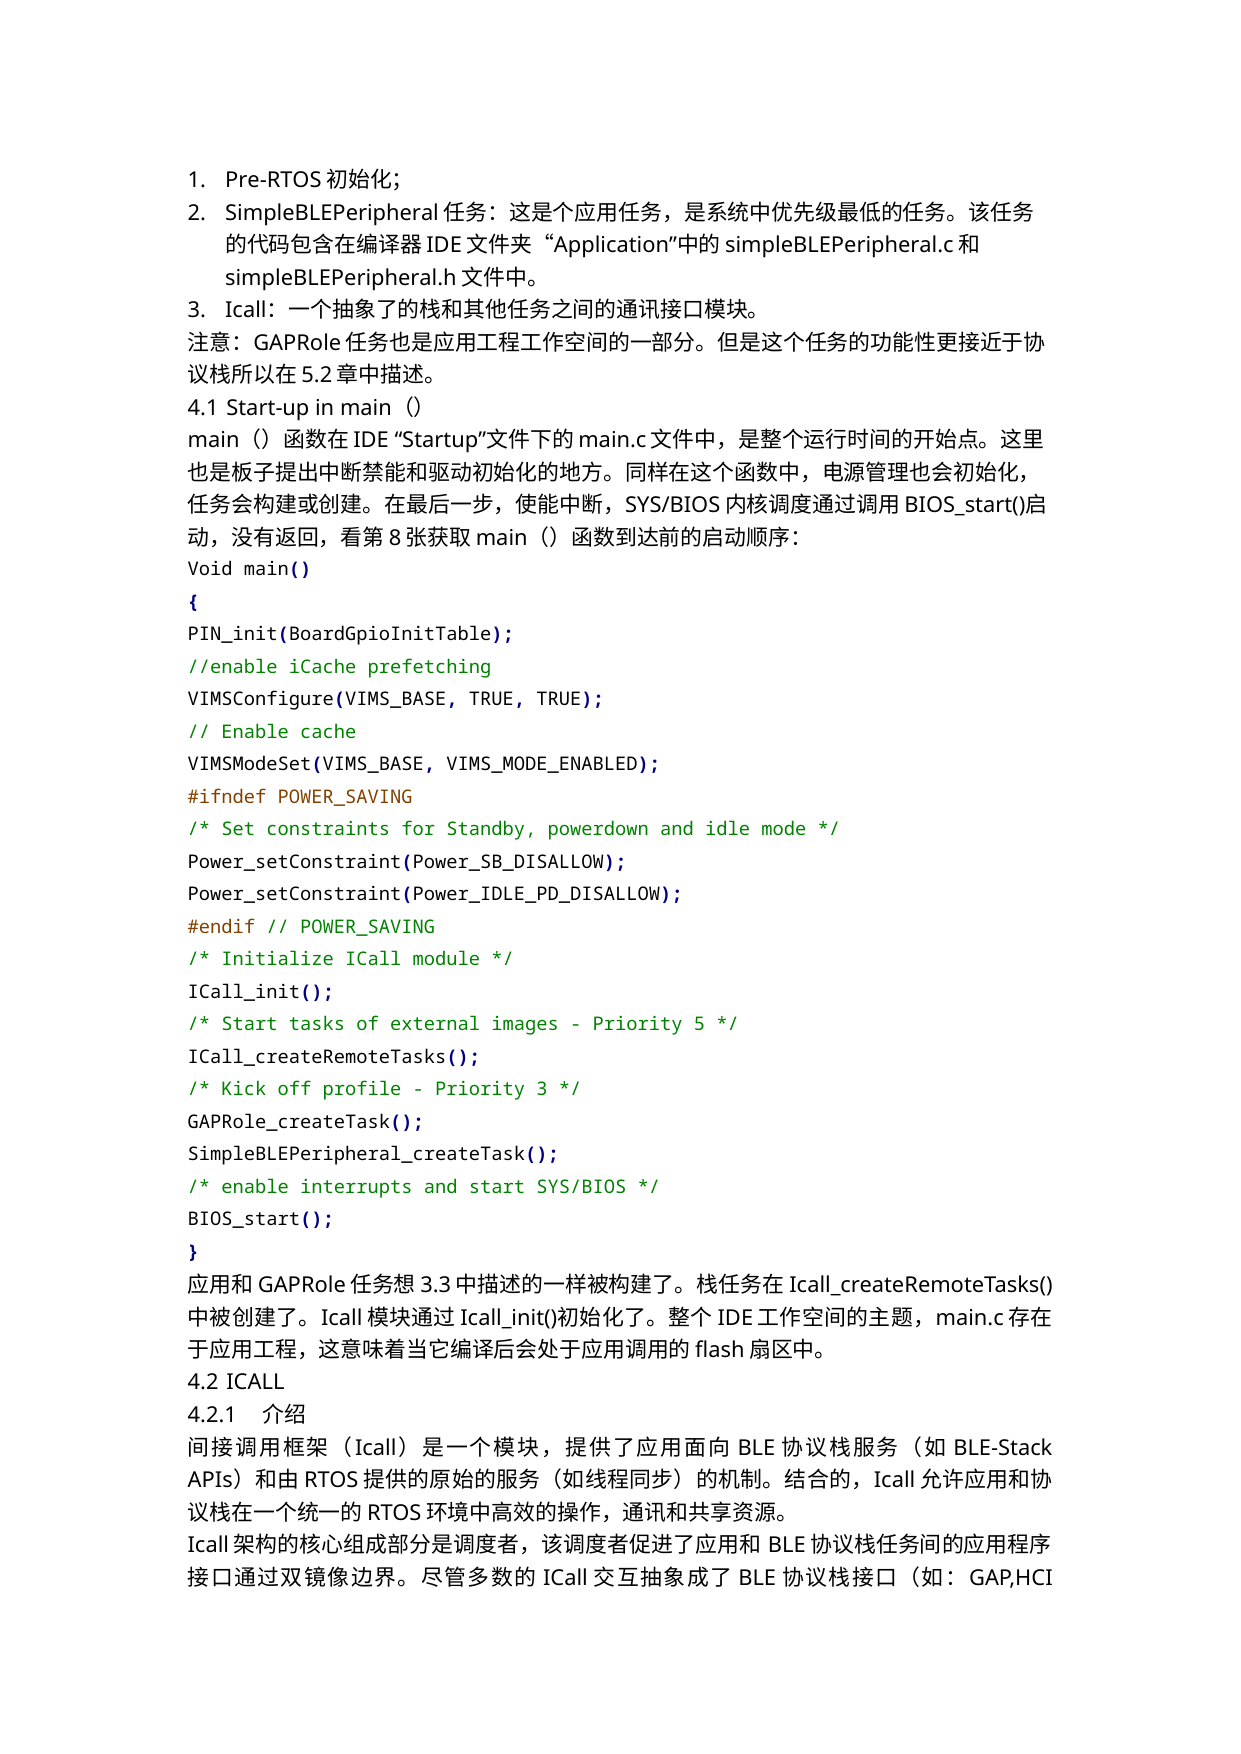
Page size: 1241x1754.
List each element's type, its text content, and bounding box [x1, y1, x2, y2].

text } [187, 1234, 1053, 1267]
list SimpleBLEPeripheral任务：这是个应用任务，是系统中优先级最低的任务。该任务的代码包含在编译器IDE文件夹“Application”中的simpleBLEPeripheral.c和simpleBLEPeripheral.h文件中。 [187, 194, 1053, 292]
text /* enable interrupts and start SYS/BIOS */ [187, 1169, 1053, 1202]
list Pre-RTOS初始化； [187, 162, 1053, 194]
text /* Initialize ICall module */ [187, 942, 1053, 974]
text #ifndef POWER_SAVING [187, 779, 1053, 812]
text /* Start tasks of external images - Priority 5 */ [187, 1007, 1053, 1039]
text /* Set constraints for Standby, powerdown and idle mode */ [187, 812, 1053, 844]
text VIMSConfigure(VIMS_BASE, TRUE, TRUE); [187, 682, 1053, 714]
text PIN_init(BoardGpioInitTable); [187, 617, 1053, 649]
text ICall_init(); [187, 974, 1053, 1007]
text Void main() [187, 552, 1053, 584]
text //enable iCache prefetching [187, 649, 1053, 682]
list ICALL [187, 1364, 1053, 1397]
text VIMSModeSet(VIMS_BASE, VIMS_MODE_ENABLED); [187, 747, 1053, 779]
text ICall_createRemoteTasks(); [187, 1039, 1053, 1072]
list 介绍 [187, 1397, 1053, 1429]
text GAPRole_createTask(); [187, 1104, 1053, 1137]
text Power_setConstraint(Power_IDLE_PD_DISALLOW); [187, 877, 1053, 909]
text BIOS_start(); [187, 1202, 1053, 1234]
text { [187, 584, 1053, 617]
text 应用和GAPRole任务想3.3中描述的一样被构建了。栈任务在Icall_createRemoteTasks()中被创建了。Icall模块通过Icall_init()初始化了。整个IDE工作空间的主题，main.c存在于应用工程，这意味着当它编译后会处于应用调用的flash扇区中。 [187, 1267, 1053, 1364]
text #endif // POWER_SAVING [187, 909, 1053, 942]
list Icall：一个抽象了的栈和其他任务之间的通讯接口模块。 [187, 292, 1053, 324]
text 注意：GAPRole任务也是应用工程工作空间的一部分。但是这个任务的功能性更接近于协议栈所以在5.2章中描述。 [187, 324, 1053, 389]
text /* Kick off profile - Priority 3 */ [187, 1072, 1053, 1104]
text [187, 1527, 1053, 1592]
text SimpleBLEPeripheral_createTask(); [187, 1137, 1053, 1169]
list Start-up in main（） [187, 389, 1053, 422]
text 间接调用框架（Icall）是一个模块，提供了应用面向BLE协议栈服务（如BLE-Stack APIs）和由RTOS提供的原始的服务（如线程同步）的机制。结合的，Icall允许应用和协议栈在一个统一的RTOS环境中高效的操作，通讯和共享资源。 [187, 1429, 1053, 1527]
text // Enable cache [187, 714, 1053, 747]
text Power_setConstraint(Power_SB_DISALLOW); [187, 844, 1053, 877]
text main（）函数在IDE “Startup”文件下的main.c文件中，是整个运行时间的开始点。这里也是板子提出中断禁能和驱动初始化的地方。同样在这个函数中，电源管理也会初始化，任务会构建或创建。在最后一步，使能中断，SYS/BIOS内核调度通过调用BIOS_start()启动，没有返回，看第8张获取main（）函数到达前的启动顺序： [187, 422, 1053, 552]
